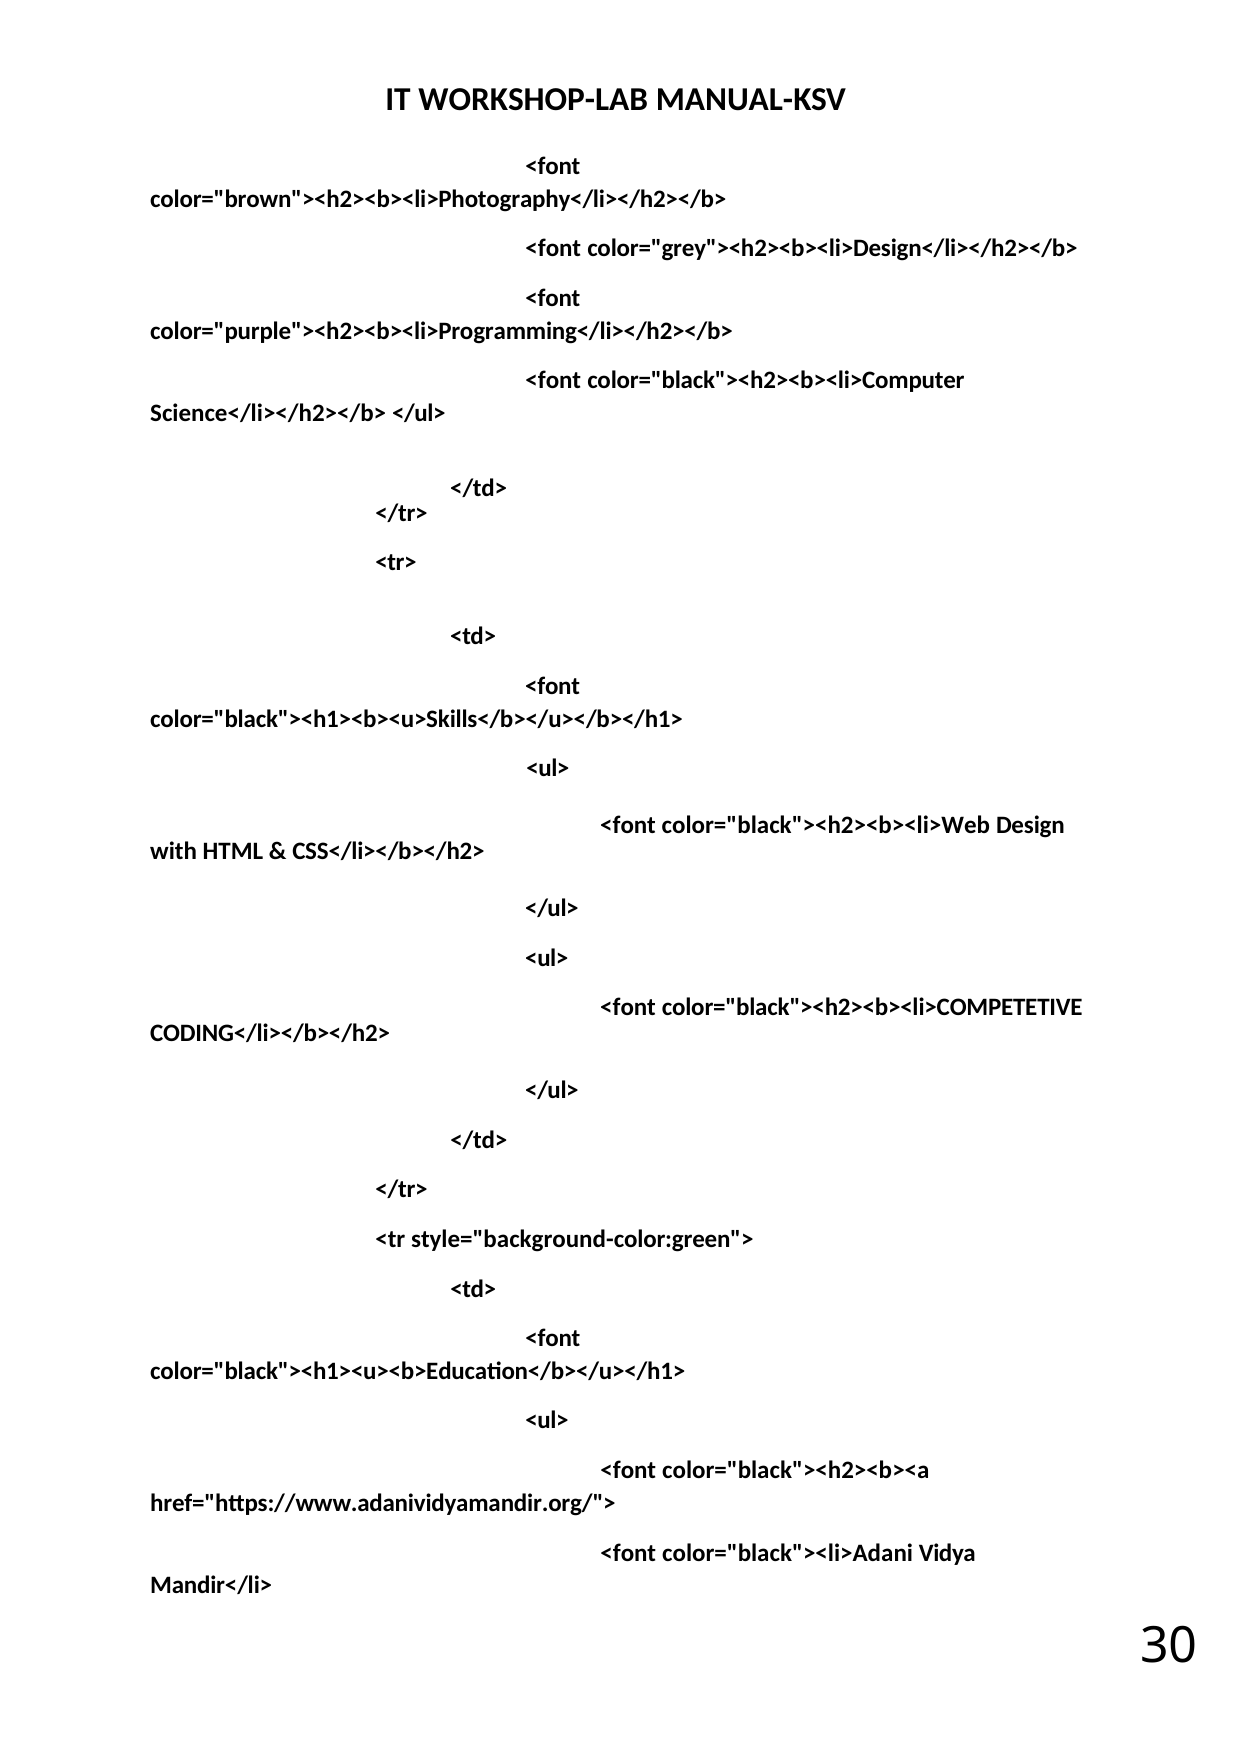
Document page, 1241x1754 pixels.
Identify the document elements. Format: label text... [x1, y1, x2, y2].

text </td> [450, 472, 508, 502]
text Science</li></h2></b> </ul> [150, 397, 1186, 428]
text </td> [450, 1124, 1186, 1154]
text <font color="black"><h1><u><b>Education</b></u></h1> [150, 1322, 1093, 1386]
text <td> [450, 620, 508, 651]
text <font color="brown"><h2><b><li>Photography</li></h2></b> [150, 150, 1093, 213]
text <ul> [525, 1404, 1186, 1435]
text color="black"><h1><b><u>Skills</b></u></b></h1> [150, 703, 1186, 733]
text Mandir</li> [150, 1569, 1186, 1600]
text <font color="purple"><h2><b><li>Programming</li></h2></b> [150, 282, 1093, 346]
text <font color="black"><h2><b><li>COMPETETIVE [600, 991, 1186, 1022]
text <font color="black"><h2><b><li>Web Design [600, 809, 1186, 840]
text <font color="black"><li>Adani Vidya [600, 1537, 1186, 1567]
text <font color="grey"><h2><b><li>Design</li></h2></b> [525, 232, 1186, 263]
text <font color="black"><h2><b><a href="https://www.adanividyamandir.org/"> [150, 1454, 1186, 1518]
text </ul> [525, 1074, 581, 1105]
text </ul> [525, 892, 581, 923]
text CODING</li></b></h2> [150, 1017, 492, 1047]
text </tr> [375, 497, 429, 527]
text <tr> [375, 546, 429, 577]
text <ul> [525, 942, 581, 972]
text with HTML & CSS</li></b></h2> [150, 835, 492, 865]
text <tr style="background-color:green"> [375, 1223, 1186, 1253]
text <ul> [133, 752, 962, 783]
text <td> [450, 1273, 1186, 1303]
text </tr> [375, 1173, 1186, 1204]
text <font [525, 670, 1186, 701]
text <font color="black"><h2><b><li>Computer [525, 364, 1186, 395]
